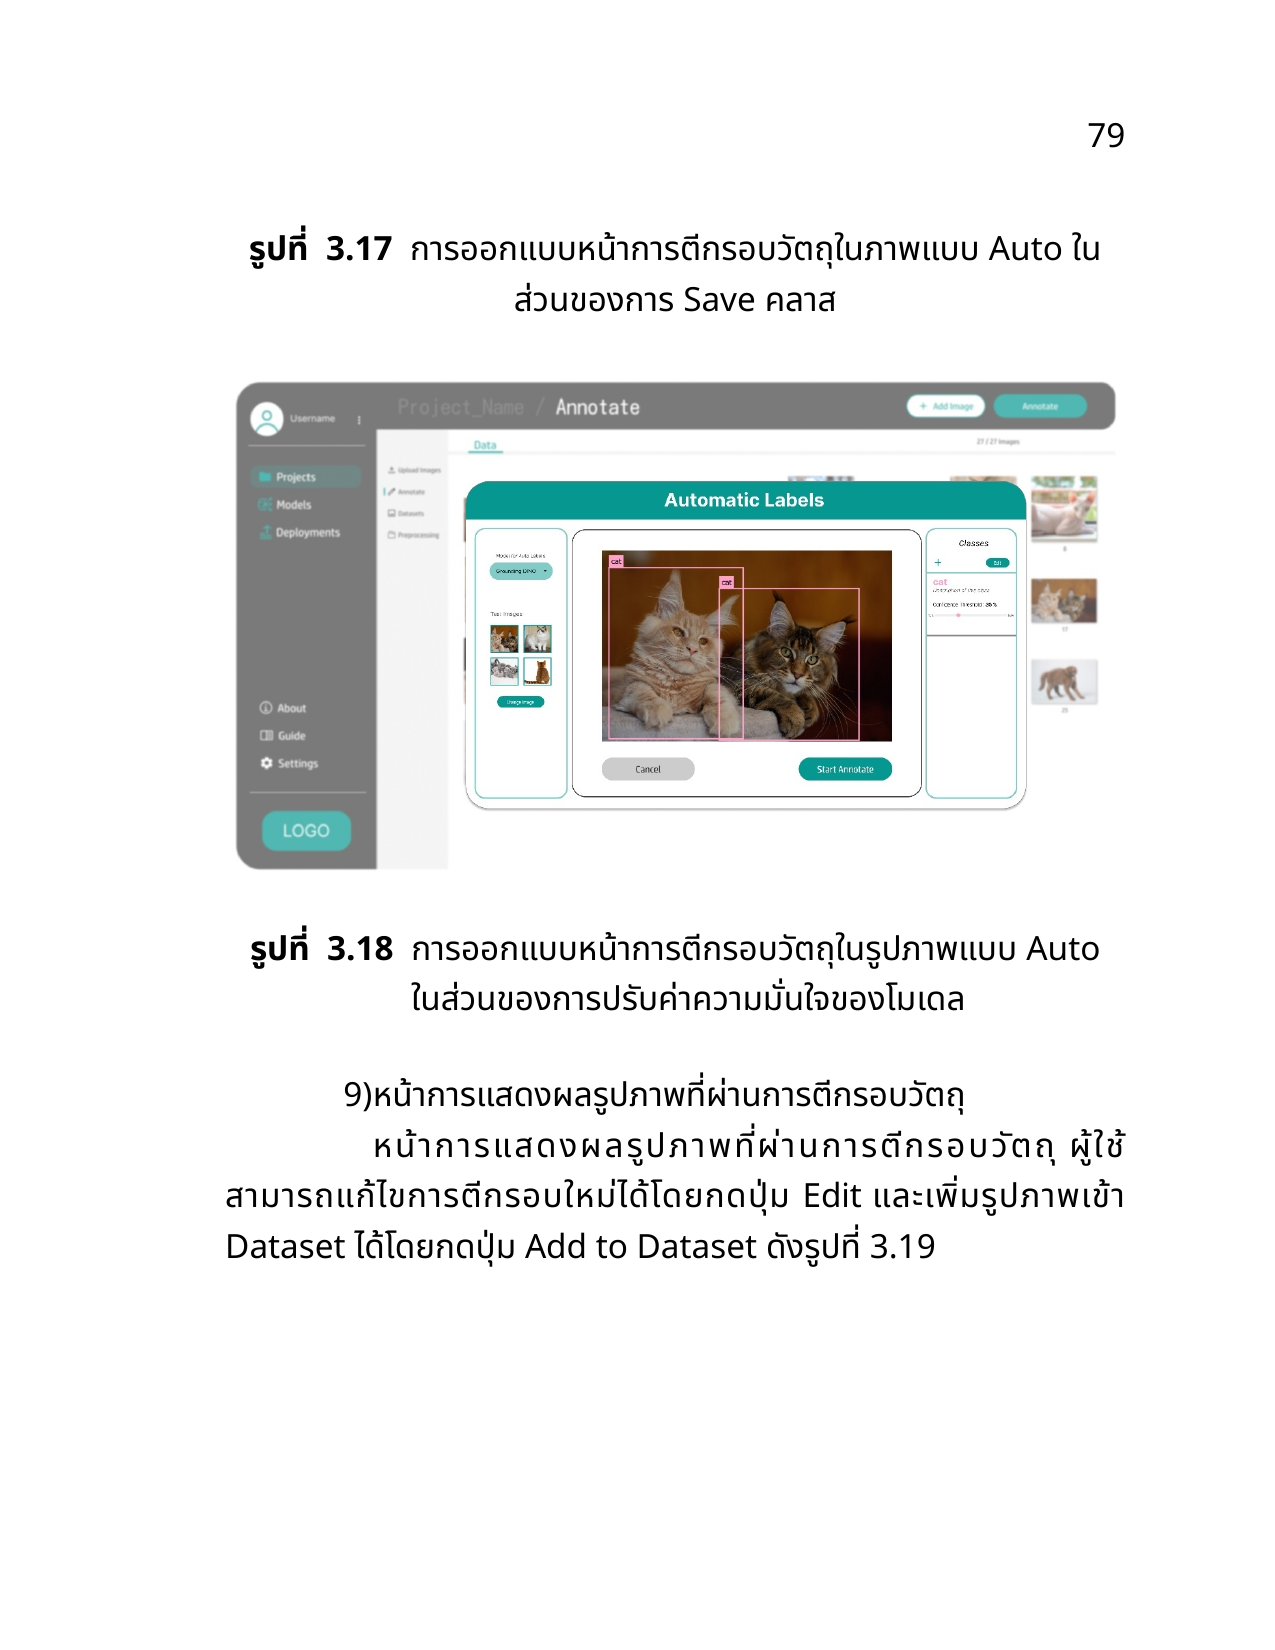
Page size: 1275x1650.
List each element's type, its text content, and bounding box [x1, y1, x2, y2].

text รูปที่ 3.18 การออกแบบหน้าการตีกรอบวัตถุในรูปภาพแบบ Auto [225, 924, 1125, 975]
text 9) หน้าการแสดงผลรูปภาพที่ผ่านการตีกรอบวัตถุ [225, 1071, 1125, 1122]
text หน้าการแสดงผลรูปภาพที่ผ่านการตีกรอบวัตถุ ผู้ใช้สามารถแก้ไขการตีกรอบใหม่ได้โดยกดปุ่ม Edit และเพิ่มรูปภาพเข้า Dataset ได้โดยกดปุ่ม Add to Dataset ดังรูปที่ 3.19 [225, 1122, 1125, 1273]
picture [225, 371, 1125, 880]
text ในส่วนของการปรับค่าความมั่นใจของโมเดล [225, 975, 1125, 1026]
text รูปที่ 3.17 การออกแบบหน้าการตีกรอบวัตถุในภาพแบบ Auto ในส่วนของการ Save คลาส [225, 225, 1125, 326]
